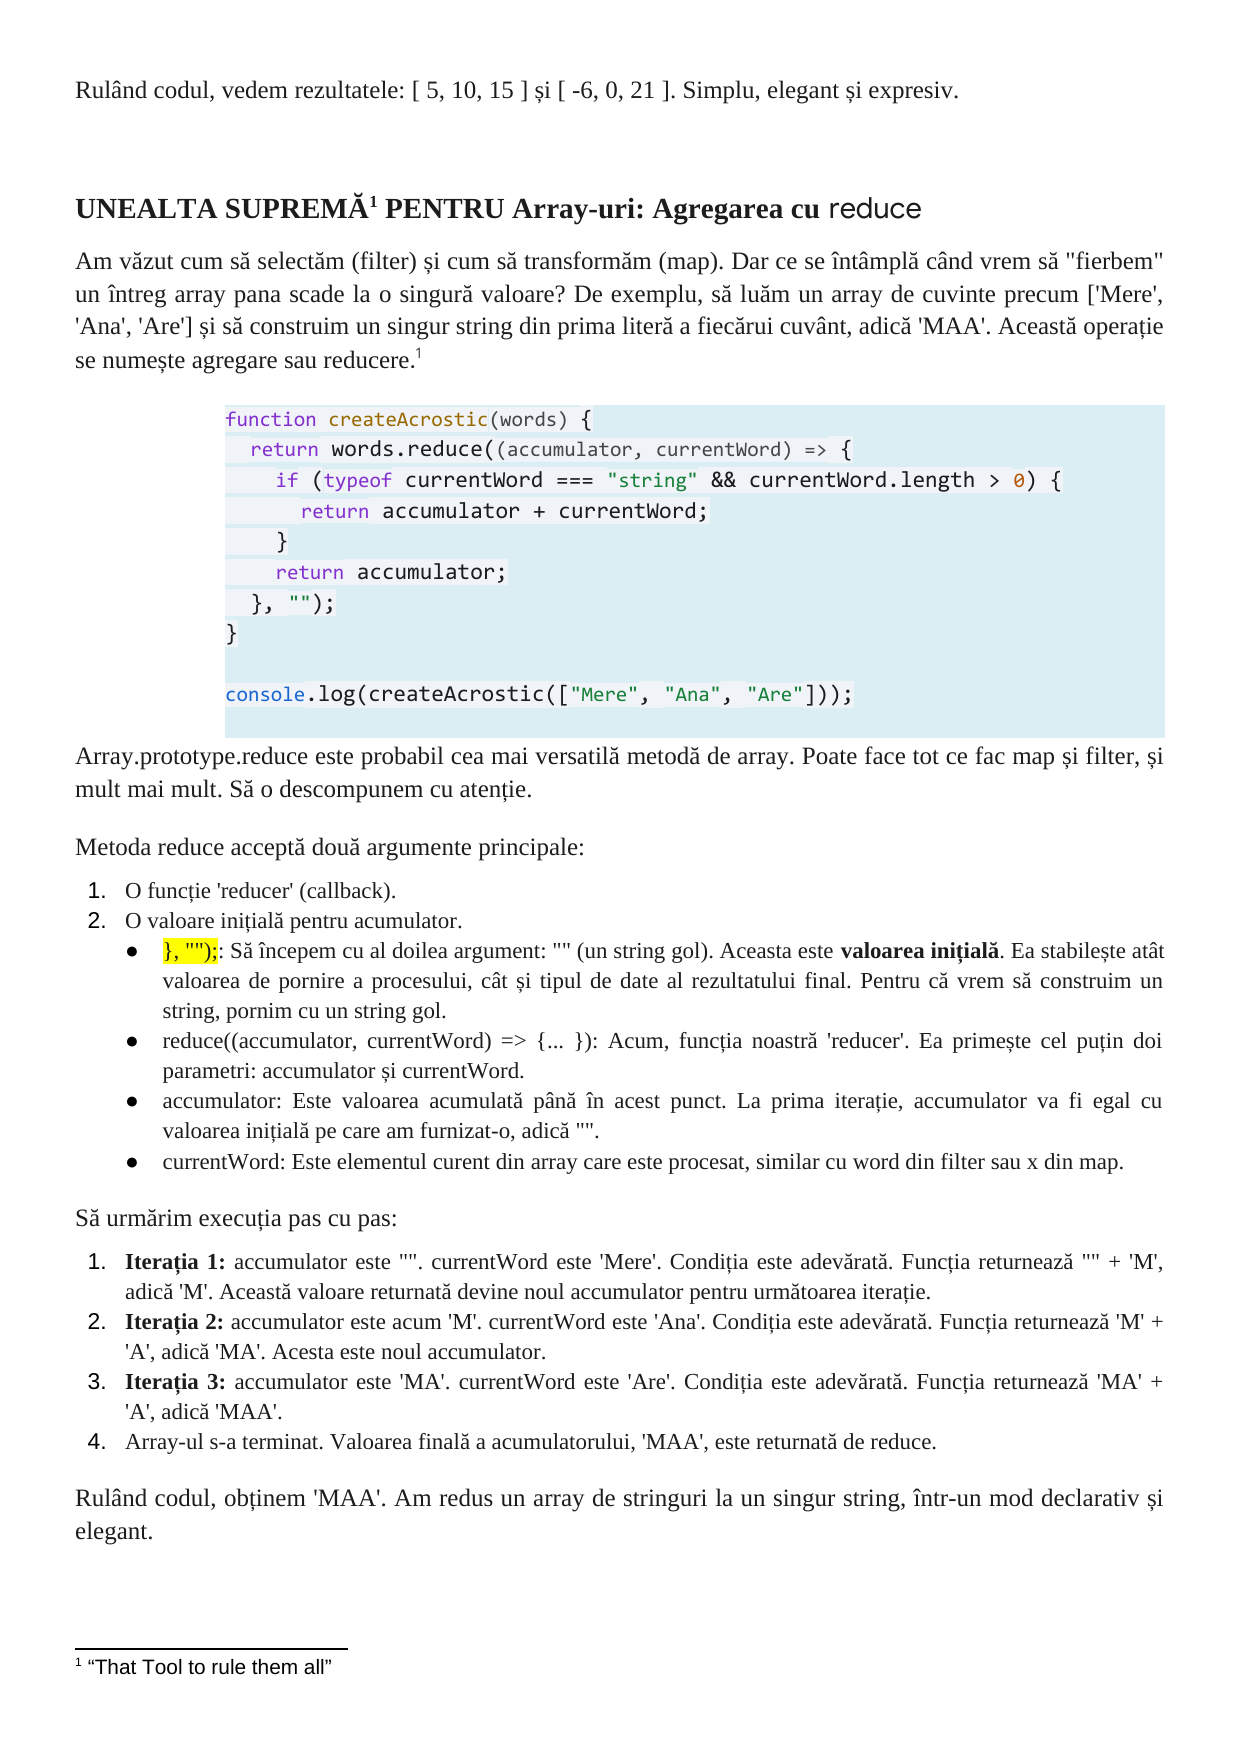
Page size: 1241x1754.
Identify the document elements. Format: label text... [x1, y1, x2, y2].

list O funcție 'reducer' (callback). [87, 877, 1165, 903]
list Array-ul s-a terminat. Valoarea finală a acumulatorului, 'MAA', este returnată de reduce. [87, 1428, 1165, 1455]
text Rulând codul, vedem rezultatele: [ 5, 10, 15 ] și [ -6, 0, 21 ]. Simplu, elegant și expresiv. [75, 75, 1165, 104]
list Iterația 2: accumulator este acum 'M'. currentWord este 'Ana'. Condiția este adevărată. Funcția returnează 'M' + 'A', adică 'MA'. Acesta este noul accumulator. [87, 1308, 1165, 1364]
subtitle UNEALTA SUPREMĂ PENTRU Array-uri: Agregarea cu reduce [75, 190, 1165, 227]
list accumulator: Este valoarea acumulată până în acest punct. La prima iterație, accumulator va fi egal cu valoarea inițială pe care am furnizat-o, adică "". [125, 1087, 1165, 1144]
text Să urmărim execuția pas cu pas: [75, 1203, 1165, 1231]
text Array.prototype.reduce este probabil cea mai versatilă metodă de array. Poate face tot ce fac map și filter, și mult mai mult. Să o descompunem cu atenție. [75, 741, 1165, 803]
list Iterația 3: accumulator este 'MA'. currentWord este 'Are'. Condiția este adevărată. Funcția returnează 'MA' + 'A', adică 'MAA'. [87, 1368, 1165, 1424]
list }, "");: Să începem cu al doilea argument: "" (un string gol). Aceasta este valoarea inițială. Ea stabilește atât valoarea de pornire a procesului, cât și tipul de date al rezultatului final. Pentru că vrem să construim un string, pornim cu un string gol. [125, 937, 1165, 1024]
text Metoda reduce acceptă două argumente principale: [75, 832, 1165, 861]
list currentWord: Este elementul curent din array care este procesat, similar cu word din filter sau x din map. [125, 1148, 1165, 1174]
text Am văzut cum să selectăm (filter) și cum să transformăm (map). Dar ce se întâmplă când vrem să "fierbem" un întreg array pana scade la o singură valoare? De exemplu, să luăm un array de cuvinte precum ['Mere', 'Ana', 'Are'] și să construim un singur string din prima literă a fiecărui cuvânt, adică 'MAA'. Această operație se numește agregare sau reducere.1 [75, 246, 1165, 376]
text Rulând codul, obținem 'MAA'. Am redus un array de stringuri la un singur string, într-un mod declarativ și elegant. [75, 1483, 1165, 1545]
list Iterația 1: accumulator este "". currentWord este 'Mere'. Condiția este adevărată. Funcția returnează "" + 'M', adică 'M'. Această valoare returnată devine noul accumulator pentru următoarea iterație. [87, 1248, 1165, 1304]
list reduce((accumulator, currentWord) => {... }): Acum, funcția noastră 'reducer'. Ea primește cel puțin doi parametri: accumulator și currentWord. [125, 1027, 1165, 1084]
list O valoare inițială pentru acumulator. [87, 907, 1165, 934]
text function createAcrostic(words) { return words.reduce((accumulator, currentWord) => { if (typeof currentWord === "string" && currentWord.length > 0) { return accumulator + currentWord; } return accumulator; }, ""); } console.log(createAcrostic(["Mere", "Ana", "Are"])); [225, 405, 1165, 738]
